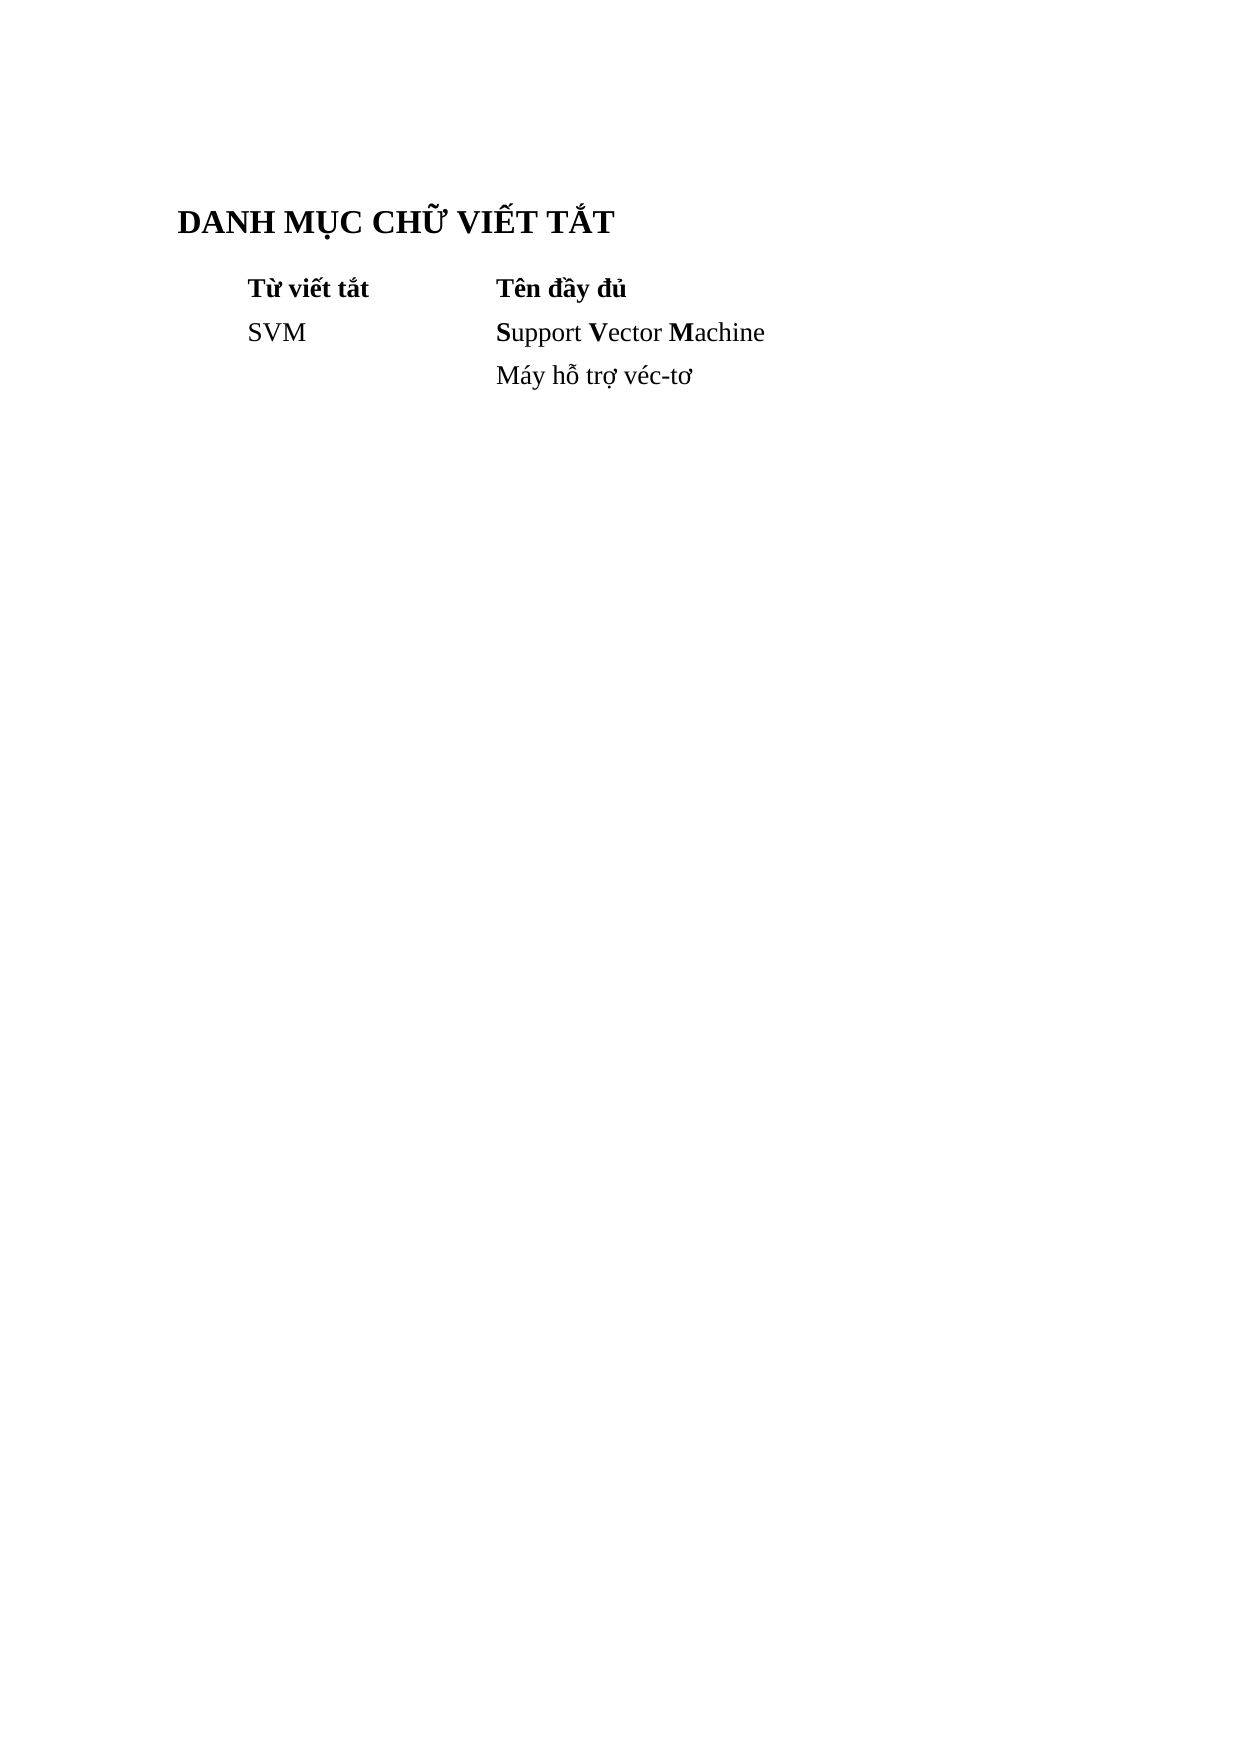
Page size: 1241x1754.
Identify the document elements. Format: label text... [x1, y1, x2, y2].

table_header Từ viết tắt [177, 260, 425, 303]
table_header Tên đầy đủ [425, 260, 1144, 303]
table_cell SVM [177, 303, 425, 391]
subtitle DANH MỤC CHỮ VIẾT TẮT [177, 202, 1122, 241]
table_cell Support Vector Machine Máy hỗ trợ véc-tơ [425, 303, 1144, 391]
